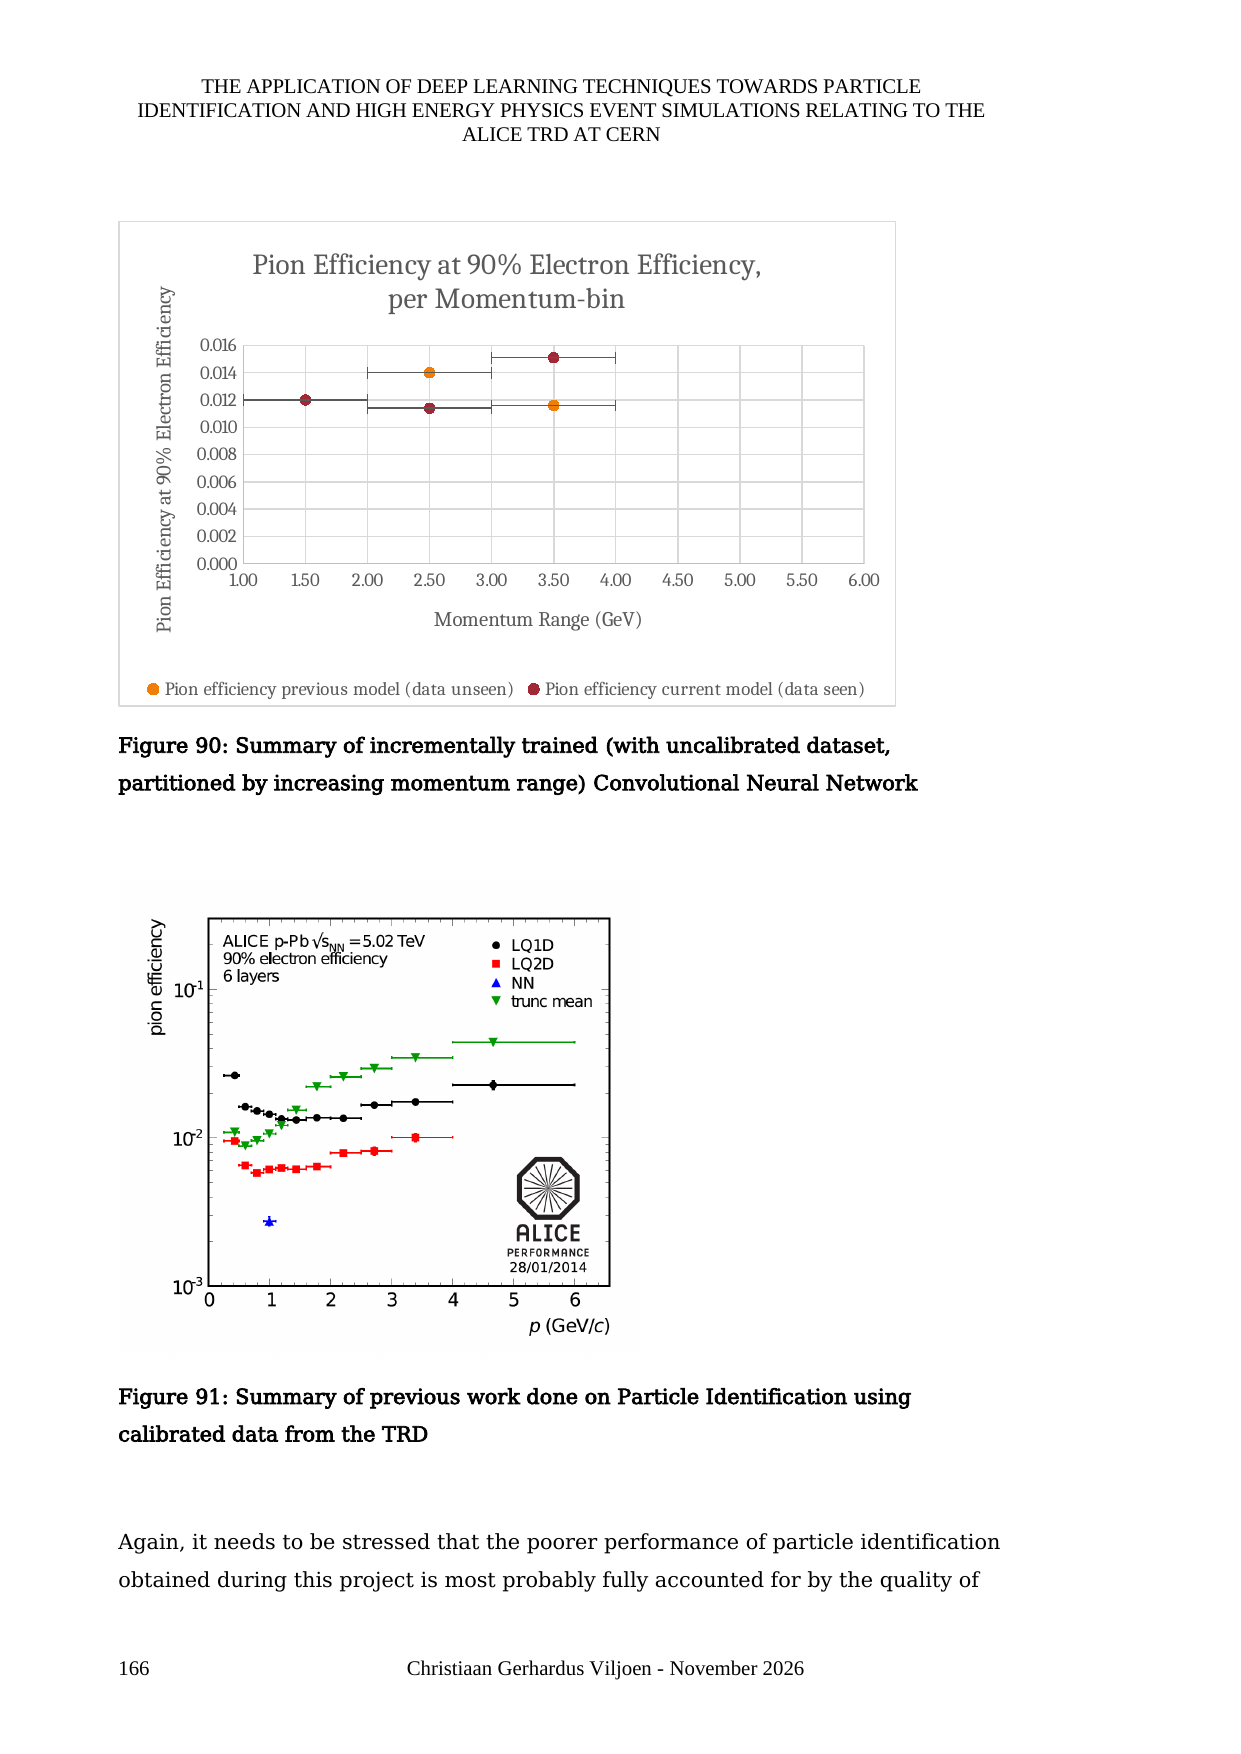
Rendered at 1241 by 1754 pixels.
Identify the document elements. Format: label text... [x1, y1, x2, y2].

text Figure : Summary of incrementally trained (with uncalibrated dataset, partitioned by increasing momentum range) Convolutional Neural Network [118, 732, 1004, 794]
picture [118, 877, 642, 1359]
text Figure : Summary of previous work done on Particle Identification using calibrated data from the TRD [118, 1383, 1004, 1446]
